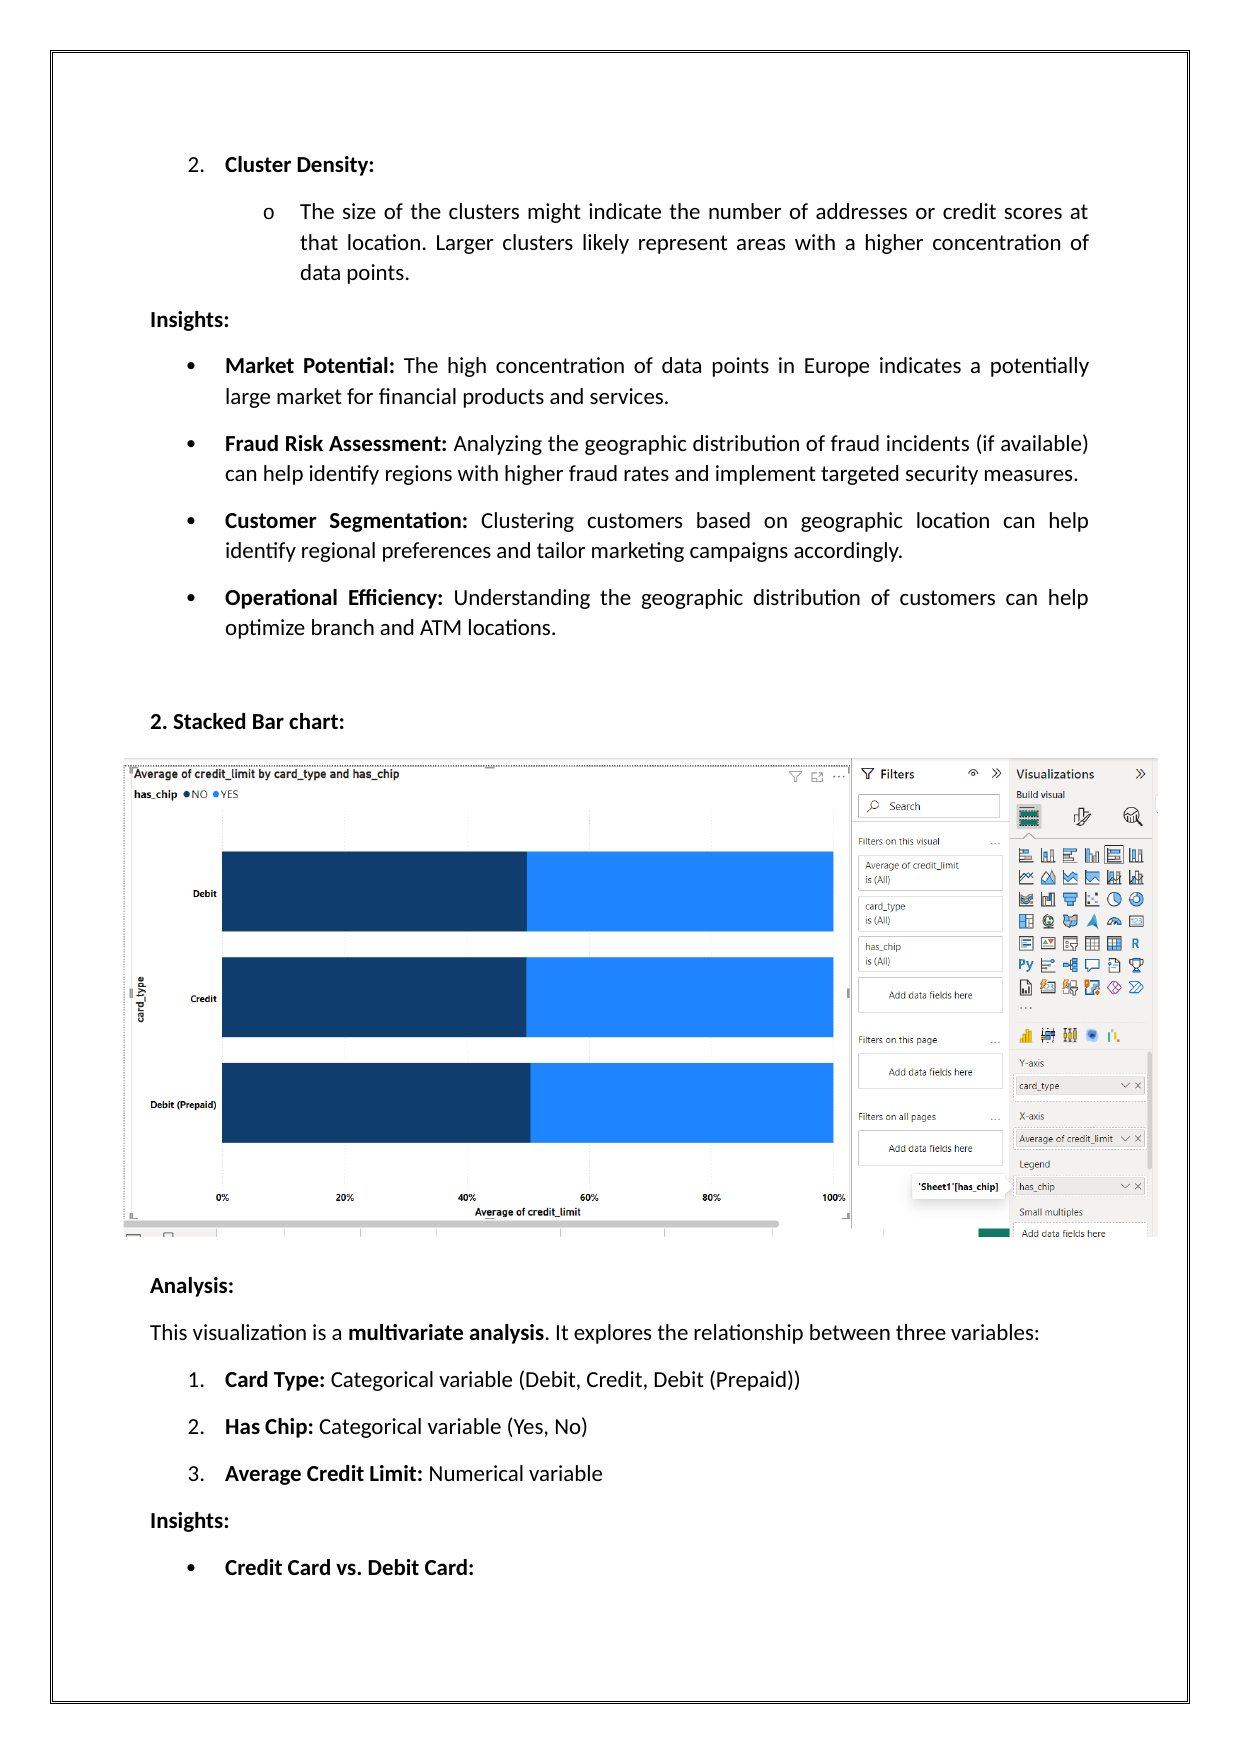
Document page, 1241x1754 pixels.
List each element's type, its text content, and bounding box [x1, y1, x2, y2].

list Operational Efficiency: Understanding the geographic distribution of customers can help optimize branch and ATM locations. [187, 583, 1090, 641]
list Has Chip: Categorical variable (Yes, No) [187, 1412, 1090, 1440]
list Card Type: Categorical variable (Debit, Credit, Debit (Prepaid)) [187, 1365, 1090, 1393]
text Insights: [150, 1506, 1090, 1534]
list Average Credit Limit: Numerical variable [187, 1459, 1090, 1487]
list Credit Card vs. Debit Card: [187, 1553, 1090, 1581]
list Customer Segmentation: Clustering customers based on geographic location can help identify regional preferences and tailor marketing campaigns accordingly. [187, 506, 1090, 564]
text 2. Stacked Bar chart: [150, 707, 1090, 735]
text This visualization is a multivariate analysis. It explores the relationship between three variables: [150, 1318, 1090, 1346]
picture [123, 758, 1157, 1236]
list Cluster Density: [187, 150, 1090, 178]
text Analysis: [150, 1236, 1090, 1299]
text Insights: [150, 305, 1090, 333]
list The size of the clusters might indicate the number of addresses or credit scores at that location. Larger clusters likely represent areas with a higher concentration of data points. [262, 197, 1090, 286]
list Market Potential: The high concentration of data points in Europe indicates a potentially large market for financial products and services. [187, 352, 1090, 410]
list Fraud Risk Assessment: Analyzing the geographic distribution of fraud incidents (if available) can help identify regions with higher fraud rates and implement targeted security measures. [187, 429, 1090, 487]
